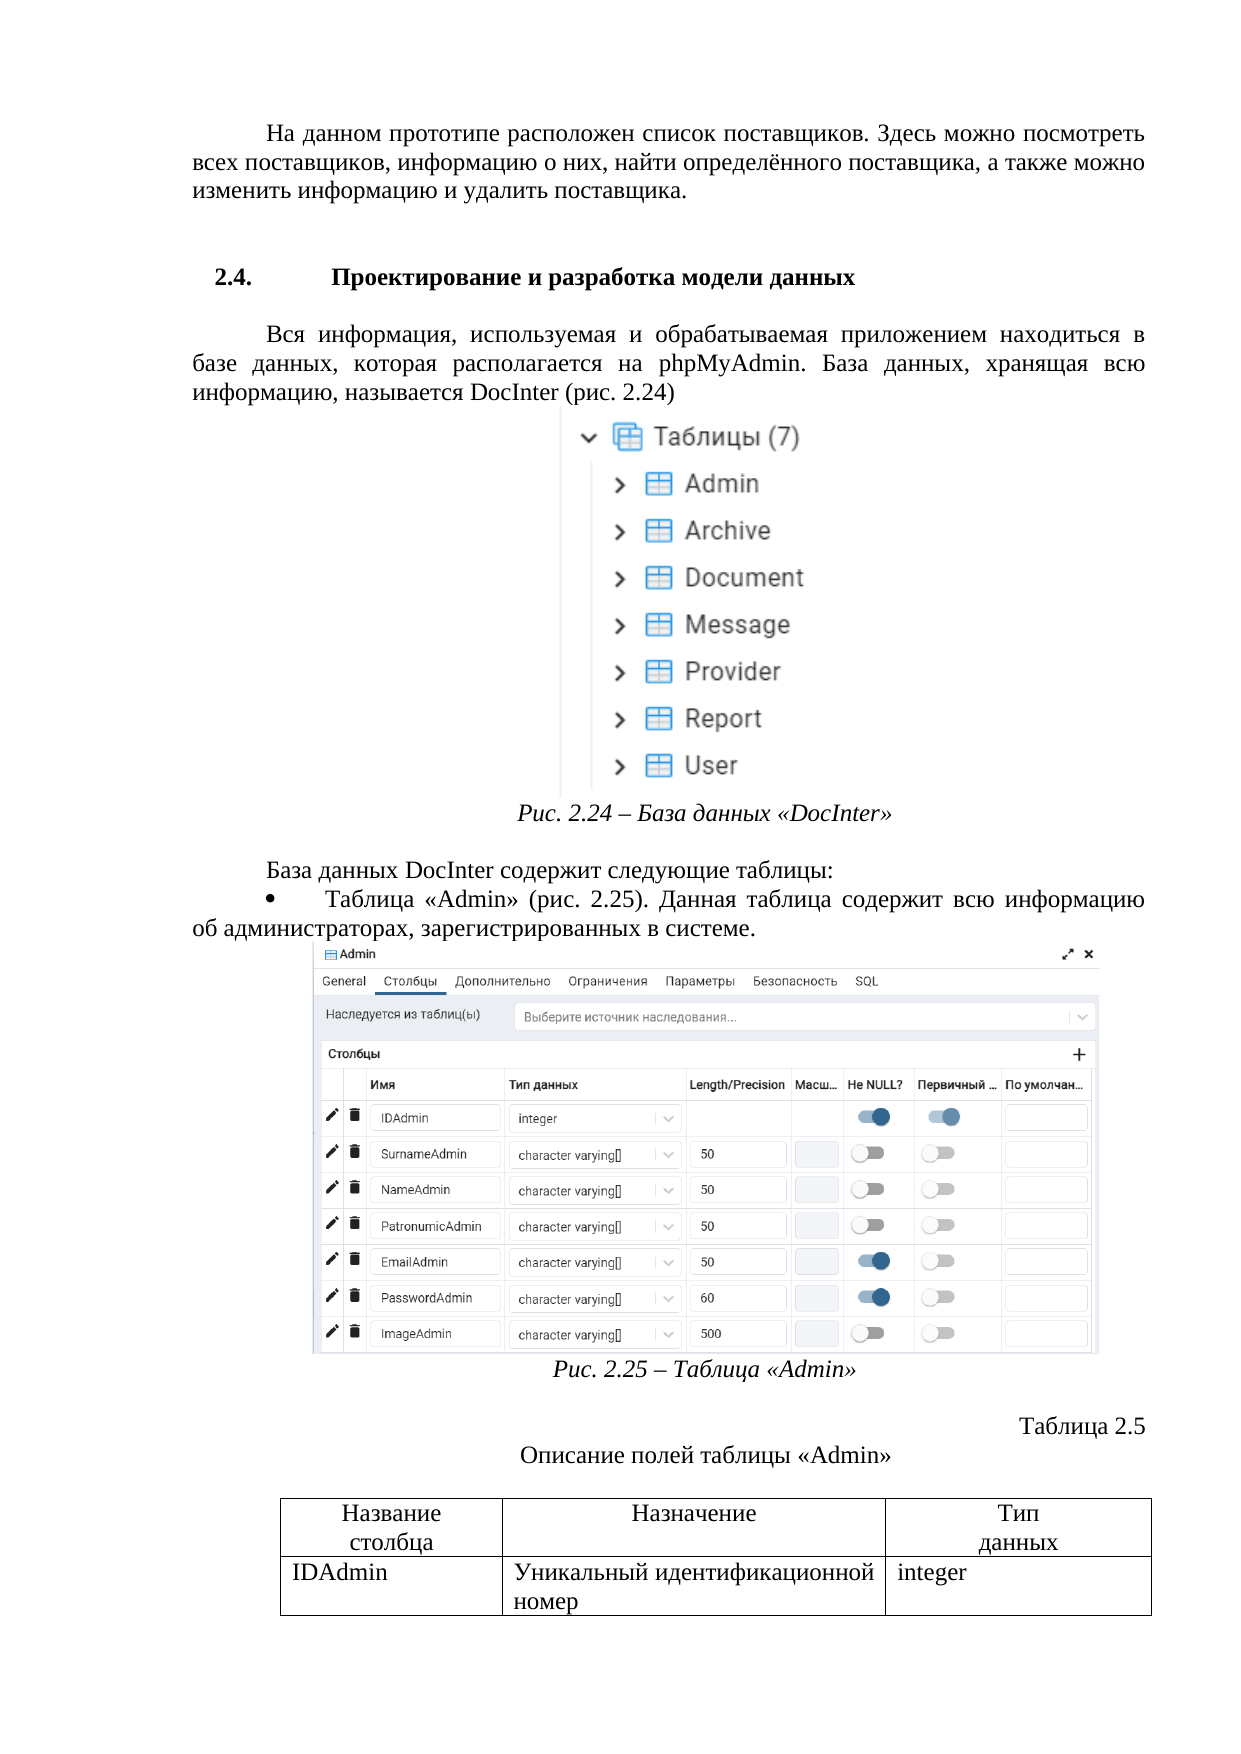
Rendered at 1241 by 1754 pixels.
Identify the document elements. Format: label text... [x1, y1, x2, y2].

table_header Тип данных [886, 1499, 1151, 1556]
table_cell IDAdmin [281, 1557, 502, 1614]
list База данных DocInter содержит следующие таблицы: [192, 855, 1146, 884]
text На данном прототипе расположен список поставщиков. Здесь можно посмотреть всех поставщиков, информацию о них, найти определённого поставщика, а также можно изменить информацию и удалить поставщика. [192, 118, 1146, 204]
text Рис. 2.24 – База данных «DocInter» [192, 798, 1146, 827]
list Проектирование и разработка модели данных [214, 262, 1152, 291]
table_header Название столбца [281, 1499, 502, 1556]
list Рис. 2.25 – Таблица «Admin» [192, 1354, 1146, 1382]
list Описание полей таблицы «Admin» [192, 1440, 1146, 1469]
table_cell Уникальный идентификационной номер [503, 1557, 885, 1614]
list Вся информация, используемая и обрабатываемая приложением находиться в базе данных, которая располагается на phpMyAdmin. База данных, хранящая всю информацию, называется DocInter (рис. 2.24) [192, 319, 1146, 406]
list Таблица «Admin» (рис. 2.25). Данная таблица содержит всю информацию об администраторах, зарегистрированных в системе. [192, 884, 1146, 942]
list Таблица 2.5 [192, 1411, 1146, 1440]
picture [552, 405, 859, 798]
picture [312, 941, 1100, 1354]
table_cell integer [886, 1557, 1151, 1614]
table_header Назначение [503, 1499, 885, 1556]
